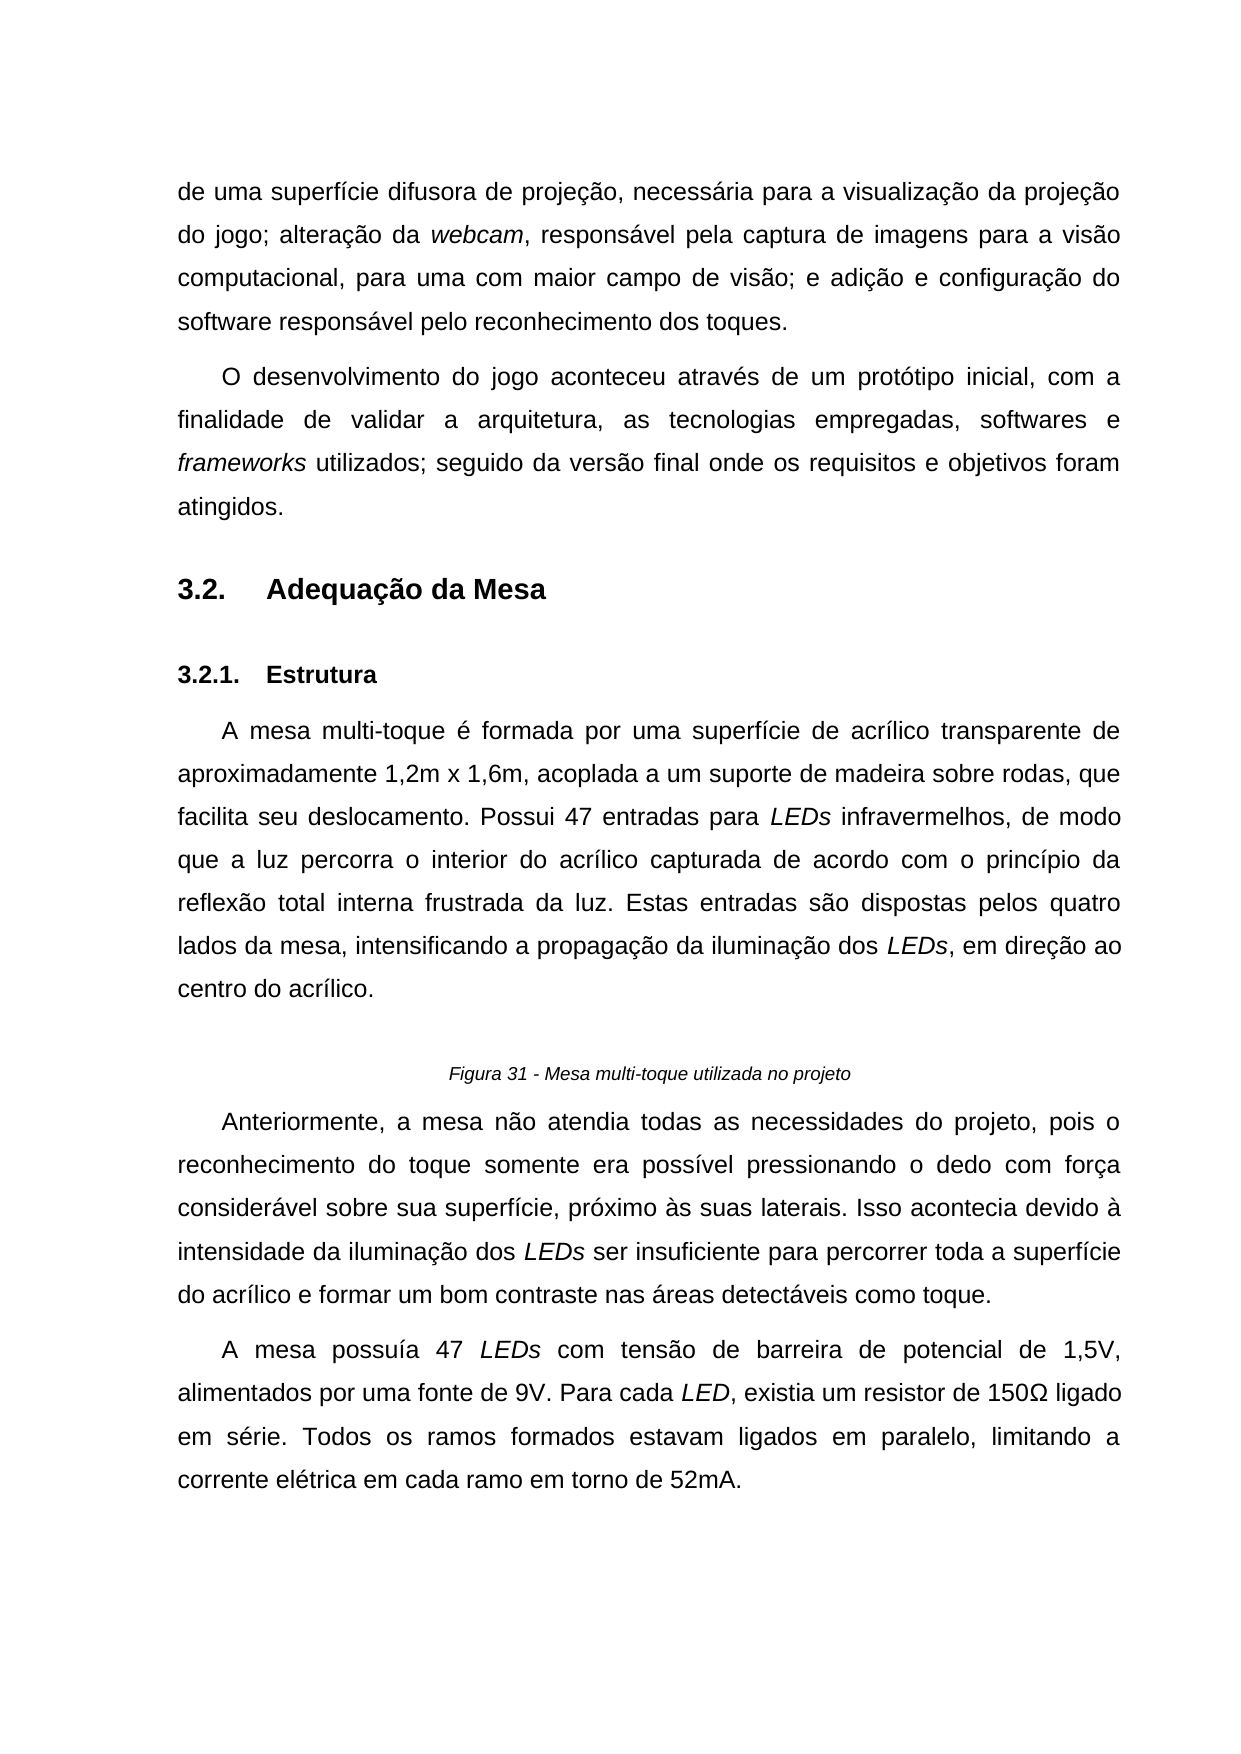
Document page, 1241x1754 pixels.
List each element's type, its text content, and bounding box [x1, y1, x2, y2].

text O desenvolvimento do jogo aconteceu através de um protótipo inicial, com a finalidade de validar a arquitetura, as tecnologias empregadas, softwares e frameworks utilizados; seguido da versão final onde os requisitos e objetivos foram atingidos. [177, 362, 1122, 520]
subtitle Estrutura [177, 660, 1122, 689]
text A mesa multi-toque é formada por uma superfície de acrílico transparente de aproximadamente 1,2m x 1,6m, acoplada a um suporte de madeira sobre rodas, que facilita seu deslocamento. Possui 47 entradas para LEDs infravermelhos, de modo que a luz percorra o interior do acrílico capturada de acordo com o princípio da reflexão total interna frustrada da luz. Estas entradas são dispostas pelos quatro lados da mesa, intensificando a propagação da iluminação dos LEDs, em direção ao centro do acrílico. [177, 716, 1122, 1003]
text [177, 177, 1122, 335]
subtitle Adequação da Mesa [177, 572, 1122, 606]
text A mesa possuía 47 LEDs com tensão de barreira de potencial de 1,5V, alimentados por uma fonte de 9V. Para cada LED, existia um resistor de 150Ω ligado em série. Todos os ramos formados estavam ligados em paralelo, limitando a corrente elétrica em cada ramo em torno de 52mA. [177, 1335, 1122, 1493]
text Anteriormente, a mesa não atendia todas as necessidades do projeto, pois o reconhecimento do toque somente era possível pressionando o dedo com força considerável sobre sua superfície, próximo às suas laterais. Isso acontecia devido à intensidade da iluminação dos LEDs ser insuficiente para percorrer toda a superfície do acrílico e formar um bom contraste nas áreas detectáveis como toque. [177, 1107, 1122, 1308]
